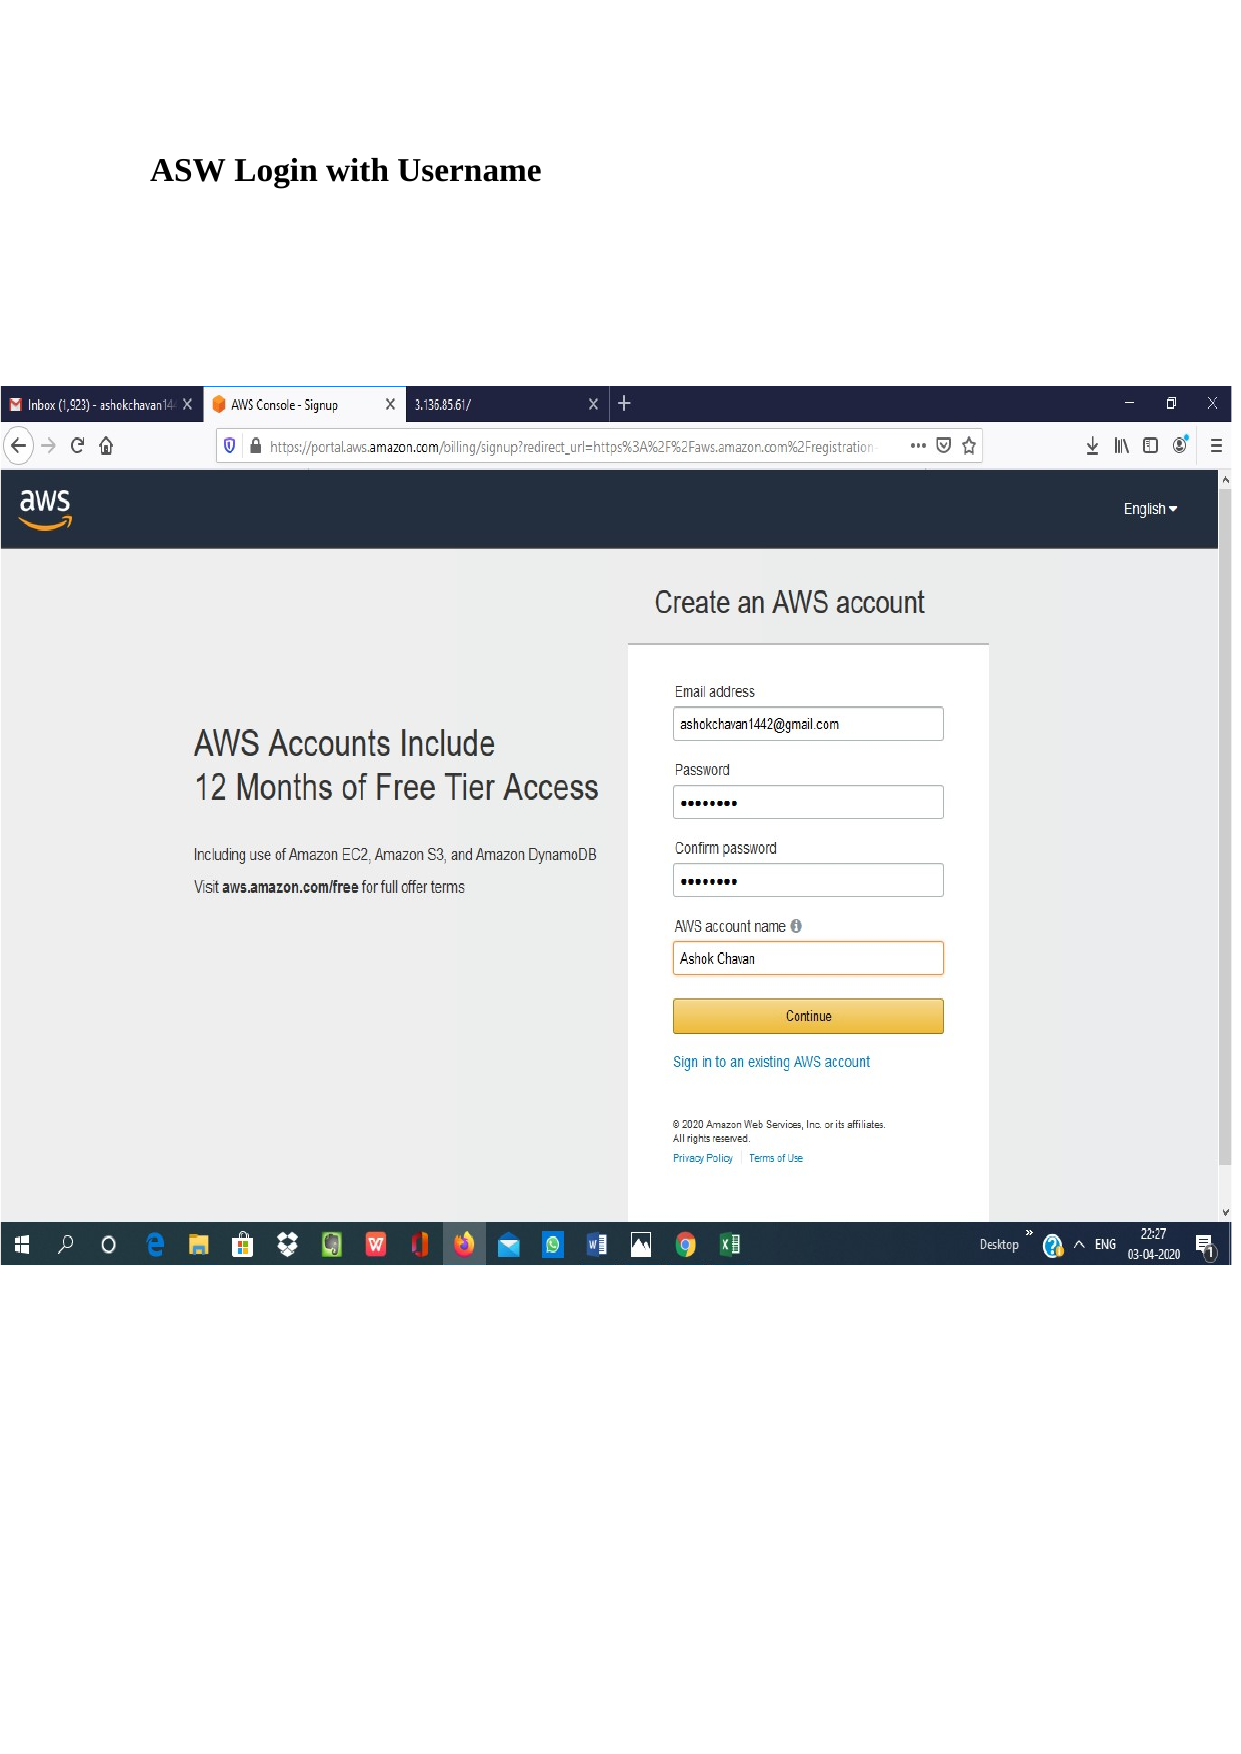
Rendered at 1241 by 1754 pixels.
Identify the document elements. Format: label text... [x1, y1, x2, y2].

text ASW Login with Username [150, 150, 1090, 188]
picture [0, 386, 1231, 1264]
